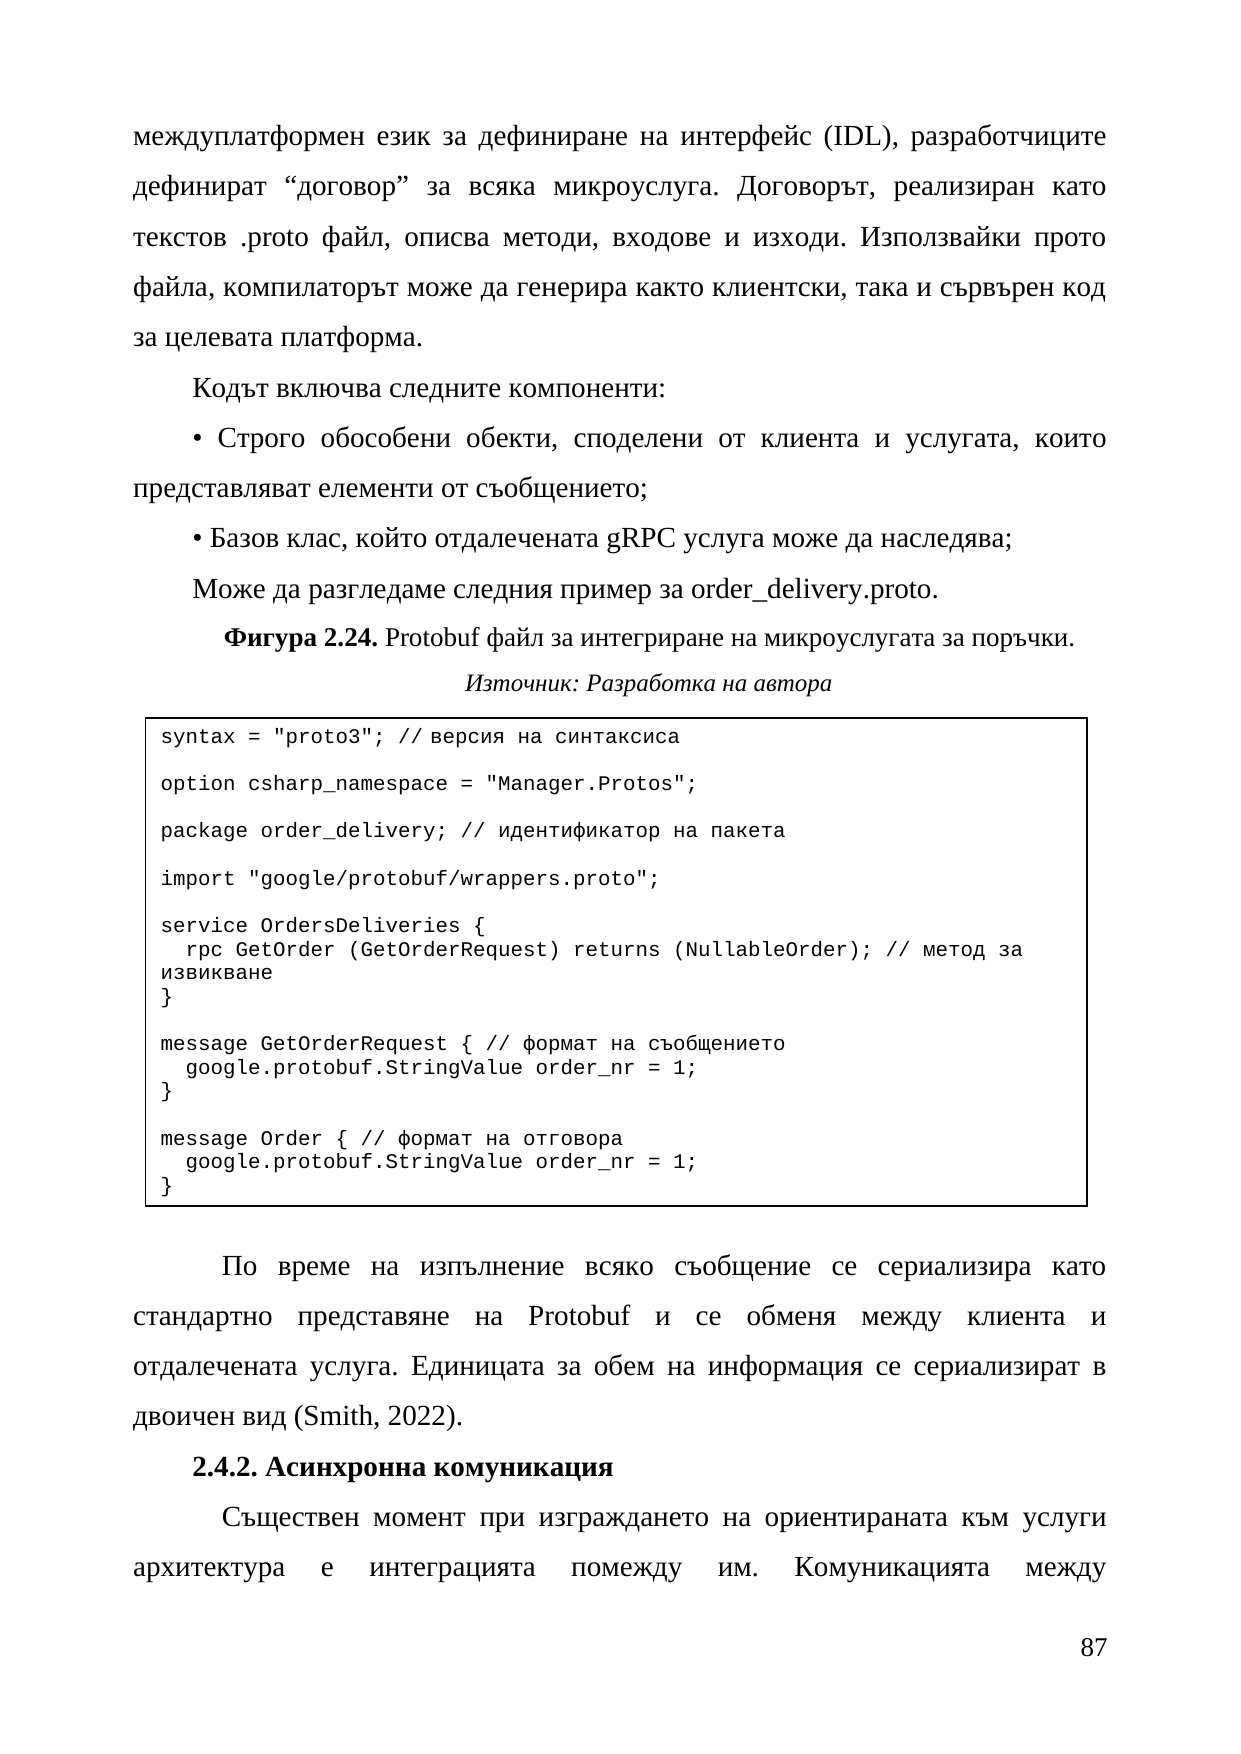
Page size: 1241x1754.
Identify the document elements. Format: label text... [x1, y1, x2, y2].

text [133, 118, 1107, 353]
text • Строго обособени обекти, споделени от клиента и услугата, които представляват елементи от съобщението; [133, 420, 1107, 504]
text • Базов клас, който отдалечената gRPC услуга може да наследява; [133, 521, 1107, 554]
text Кодът включва следните компоненти: [133, 370, 1107, 403]
text 2.4.2. Асинхронна комуникация [133, 1449, 1107, 1482]
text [133, 1499, 1107, 1583]
text Източник: Разработка на автора [133, 668, 1107, 697]
text Може да разгледаме следния пример за order_delivery.proto. [133, 571, 1107, 604]
text Фигура 2.24. Protobuf файл за интегриране на микроуслугата за поръчки. [133, 621, 1107, 652]
text По време на изпълнение всяко съобщение се сериализира като стандартно представяне на Protobuf и се обменя между клиента и отдалечената услуга. Единицата за обем на информация се сериализират в двоичен вид (Smith, 2022). [133, 711, 1107, 1432]
